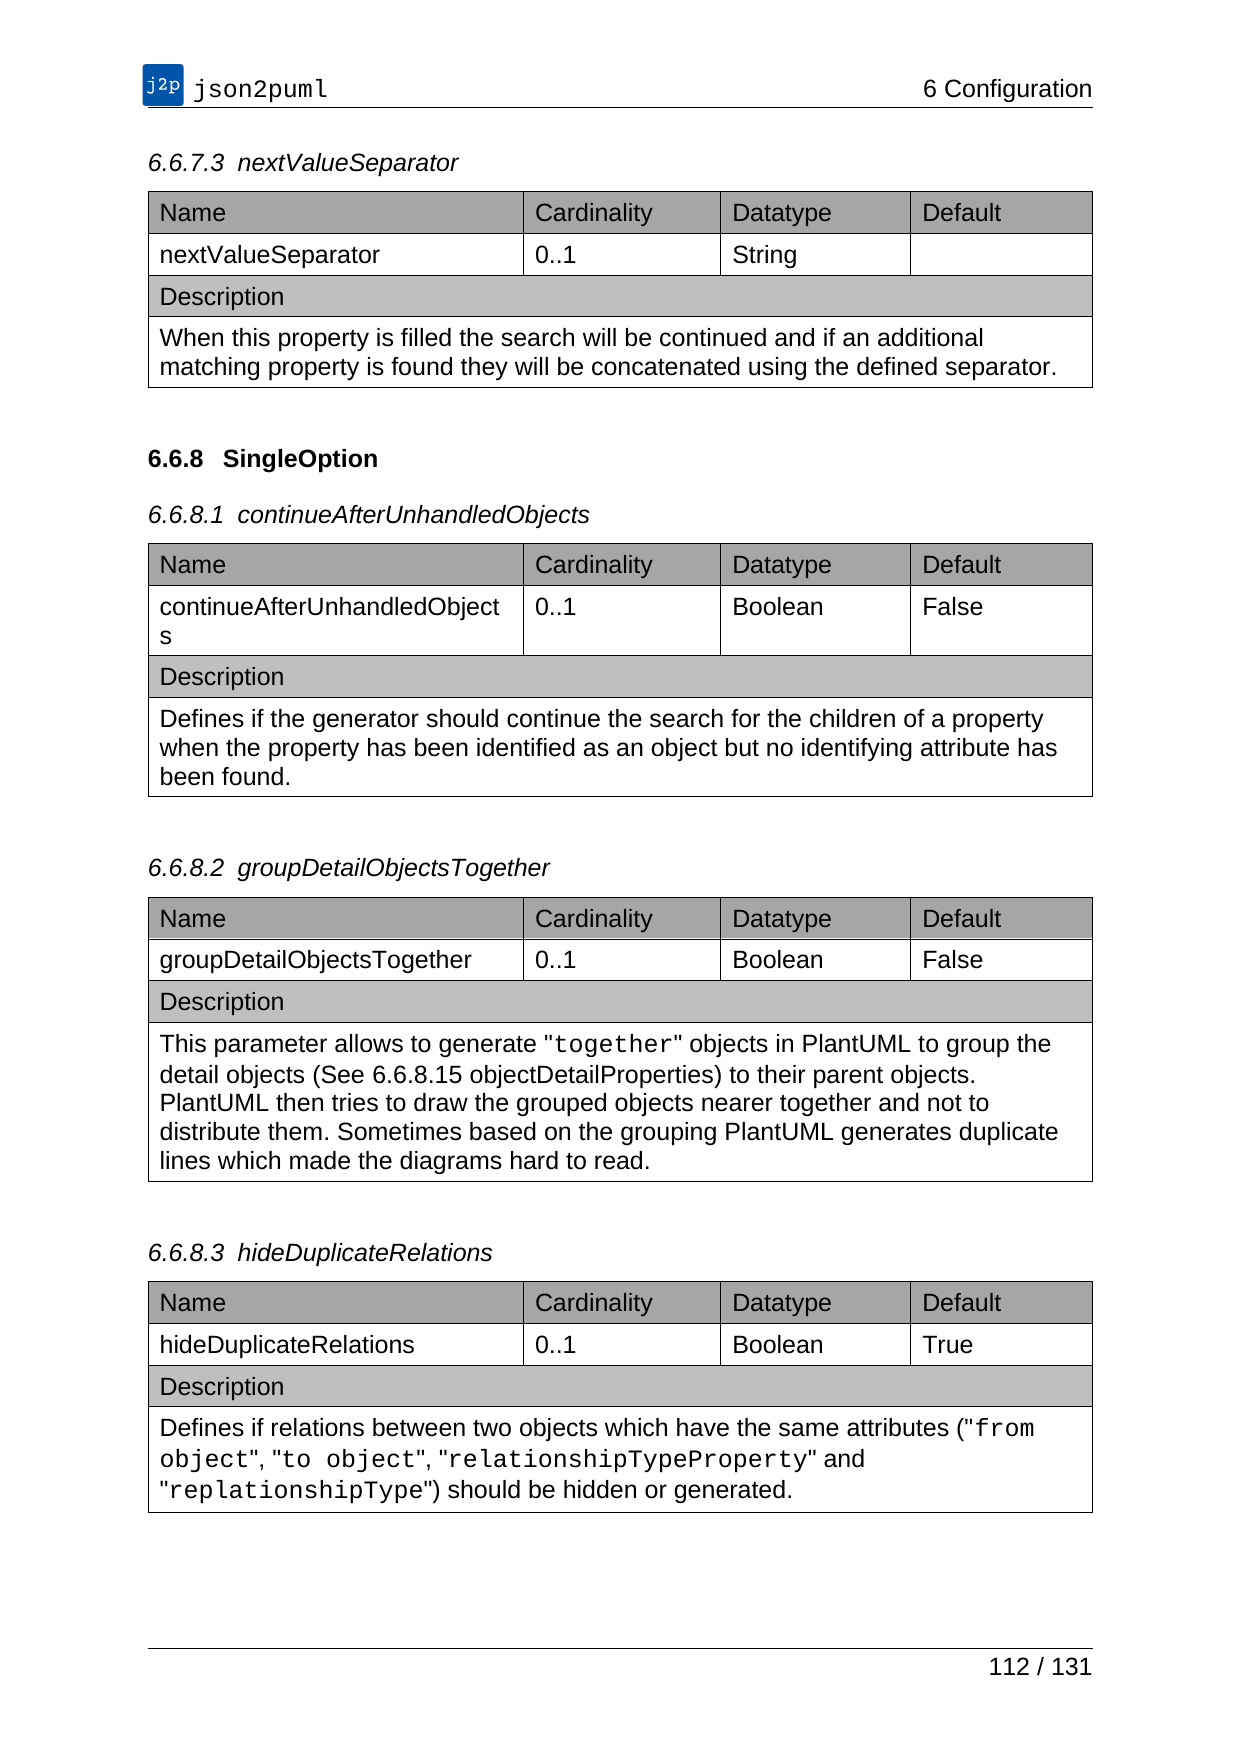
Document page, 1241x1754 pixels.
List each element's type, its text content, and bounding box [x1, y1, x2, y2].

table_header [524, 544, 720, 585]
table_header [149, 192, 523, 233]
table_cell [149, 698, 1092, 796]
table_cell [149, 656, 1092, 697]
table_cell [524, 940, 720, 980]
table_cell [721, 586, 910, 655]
picture [142, 64, 184, 106]
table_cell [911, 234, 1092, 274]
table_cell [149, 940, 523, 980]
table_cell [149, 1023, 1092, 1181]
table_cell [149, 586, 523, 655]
subtitle groupDetailObjectsTogether [148, 853, 1093, 882]
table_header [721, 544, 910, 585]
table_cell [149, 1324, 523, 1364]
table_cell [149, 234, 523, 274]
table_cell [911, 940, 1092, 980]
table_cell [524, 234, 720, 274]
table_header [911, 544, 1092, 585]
subtitle SingleOption [148, 444, 1093, 472]
subtitle continueAfterUnhandledObjects [148, 500, 1093, 528]
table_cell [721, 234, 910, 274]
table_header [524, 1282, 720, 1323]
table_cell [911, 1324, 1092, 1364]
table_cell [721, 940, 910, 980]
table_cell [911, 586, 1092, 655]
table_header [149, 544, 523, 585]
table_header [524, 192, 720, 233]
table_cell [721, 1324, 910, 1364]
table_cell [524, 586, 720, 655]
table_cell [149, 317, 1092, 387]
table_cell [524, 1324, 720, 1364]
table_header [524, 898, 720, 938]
subtitle hideDuplicateRelations [148, 1238, 1093, 1266]
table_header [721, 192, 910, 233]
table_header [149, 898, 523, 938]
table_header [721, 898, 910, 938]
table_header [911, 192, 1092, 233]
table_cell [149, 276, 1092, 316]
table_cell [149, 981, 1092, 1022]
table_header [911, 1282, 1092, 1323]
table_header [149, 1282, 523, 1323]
subtitle nextValueSeparator [148, 148, 1093, 176]
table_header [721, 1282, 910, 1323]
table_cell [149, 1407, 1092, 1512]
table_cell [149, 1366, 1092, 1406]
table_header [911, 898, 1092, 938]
